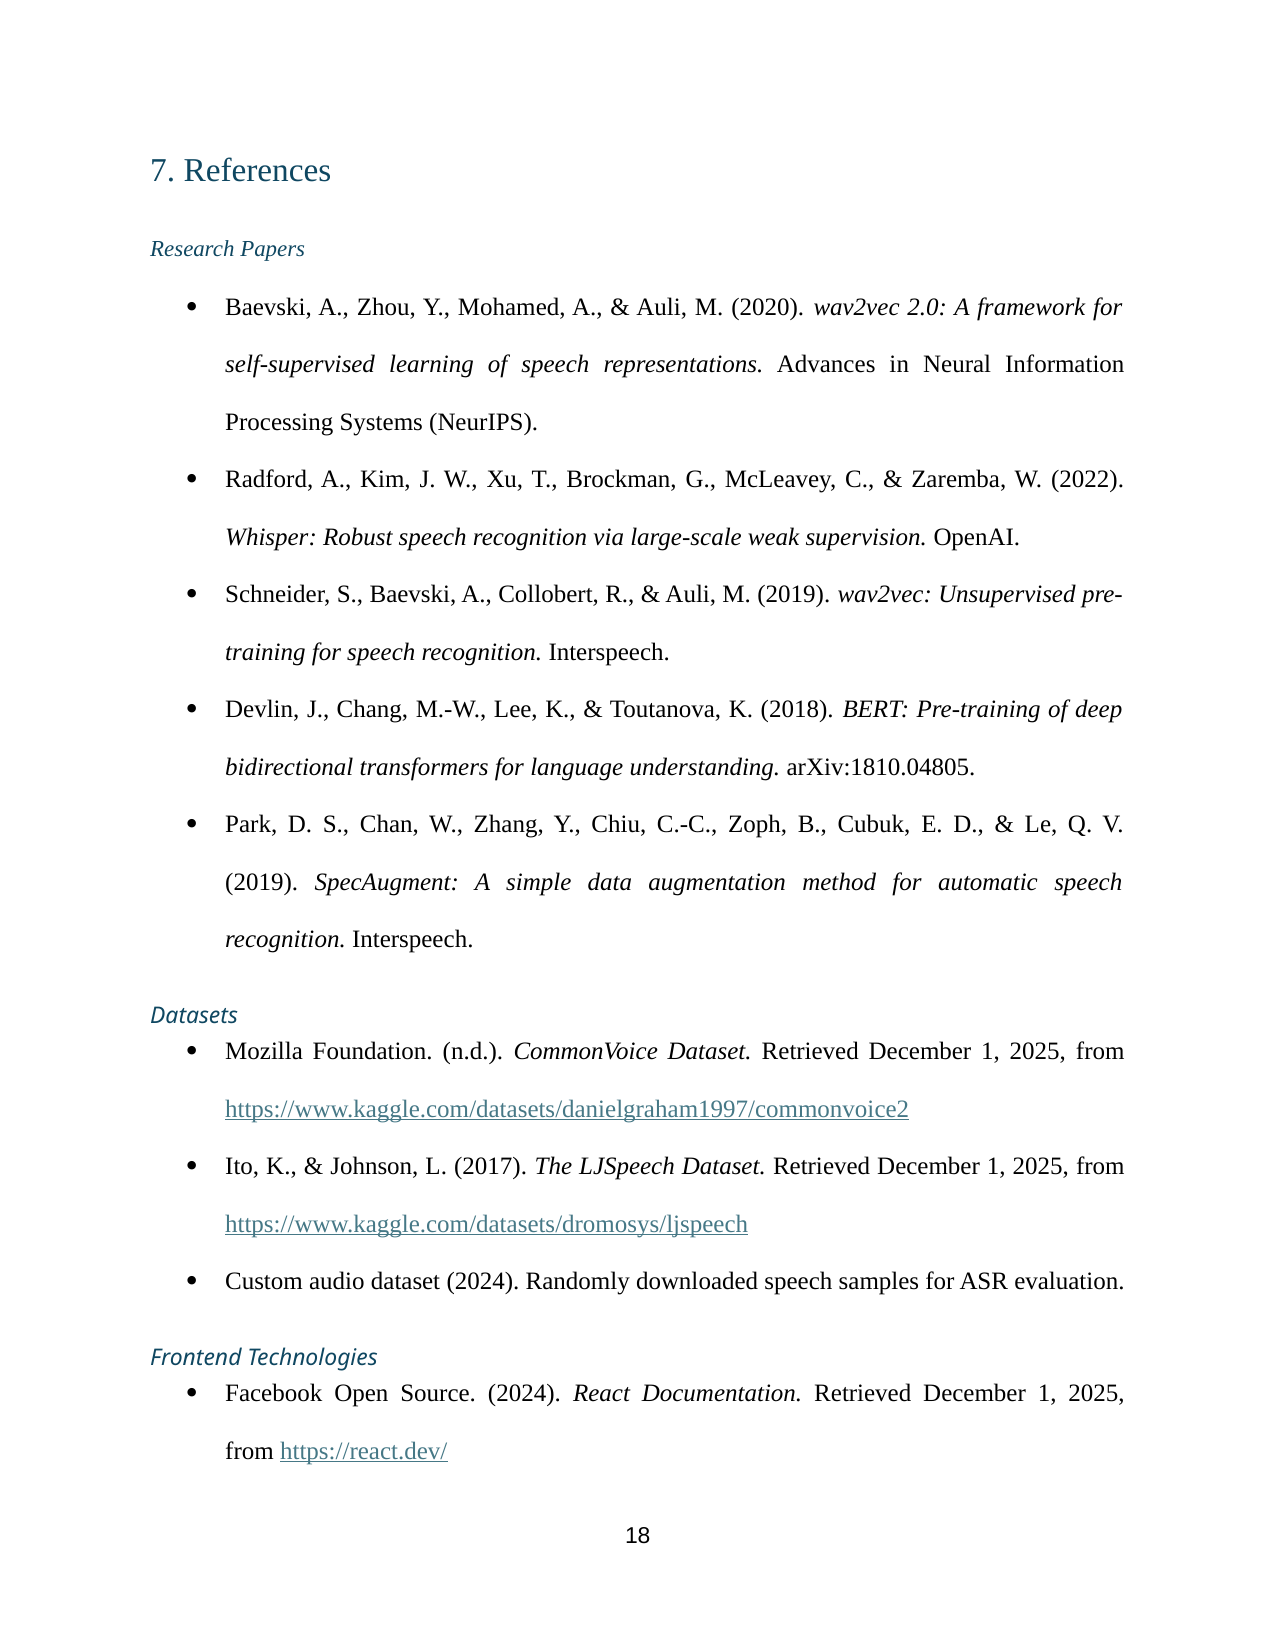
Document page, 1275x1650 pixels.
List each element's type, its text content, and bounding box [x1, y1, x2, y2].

list Park, D. S., Chan, W., Zhang, Y., Chiu, C.-C., Zoph, B., Cubuk, E. D., & Le, Q. V. (2019). SpecAugment: A simple data augmentation method for automatic speech recognition. Interspeech. [187, 809, 1125, 953]
list Facebook Open Source. (2024). React Documentation. Retrieved December 1, 2025, from https://react.dev/ [187, 1378, 1125, 1465]
list Mozilla Foundation. (n.d.). CommonVoice Dataset. Retrieved December 1, 2025, from https://www.kaggle.com/datasets/danielgraham1997/commonvoice2 [187, 1036, 1125, 1123]
list Baevski, A., Zhou, Y., Mohamed, A., & Auli, M. (2020). wav2vec 2.0: A framework for self-supervised learning of speech representations. Advances in Neural Information Processing Systems (NeurIPS). [187, 292, 1125, 436]
list Schneider, S., Baevski, A., Collobert, R., & Auli, M. (2019). wav2vec: Unsupervised pre-training for speech recognition. Interspeech. [187, 579, 1125, 666]
list Custom audio dataset (2024). Randomly downloaded speech samples for ASR evaluation. [187, 1266, 1125, 1295]
list Radford, A., Kim, J. W., Xu, T., Brockman, G., McLeavey, C., & Zaremba, W. (2022). Whisper: Robust speech recognition via large-scale weak supervision. OpenAI. [187, 464, 1125, 551]
list Ito, K., & Johnson, L. (2017). The LJSpeech Dataset. Retrieved December 1, 2025, from https://www.kaggle.com/datasets/dromosys/ljspeech [187, 1151, 1125, 1238]
list Devlin, J., Chang, M.-W., Lee, K., & Toutanova, K. (2018). BERT: Pre-training of deep bidirectional transformers for language understanding. arXiv:1810.04805. [187, 694, 1125, 781]
subtitle Datasets [150, 998, 1125, 1030]
subtitle 7. References [150, 150, 1125, 188]
subtitle Research Papers [150, 235, 1125, 261]
subtitle Frontend Technologies [150, 1341, 1125, 1372]
